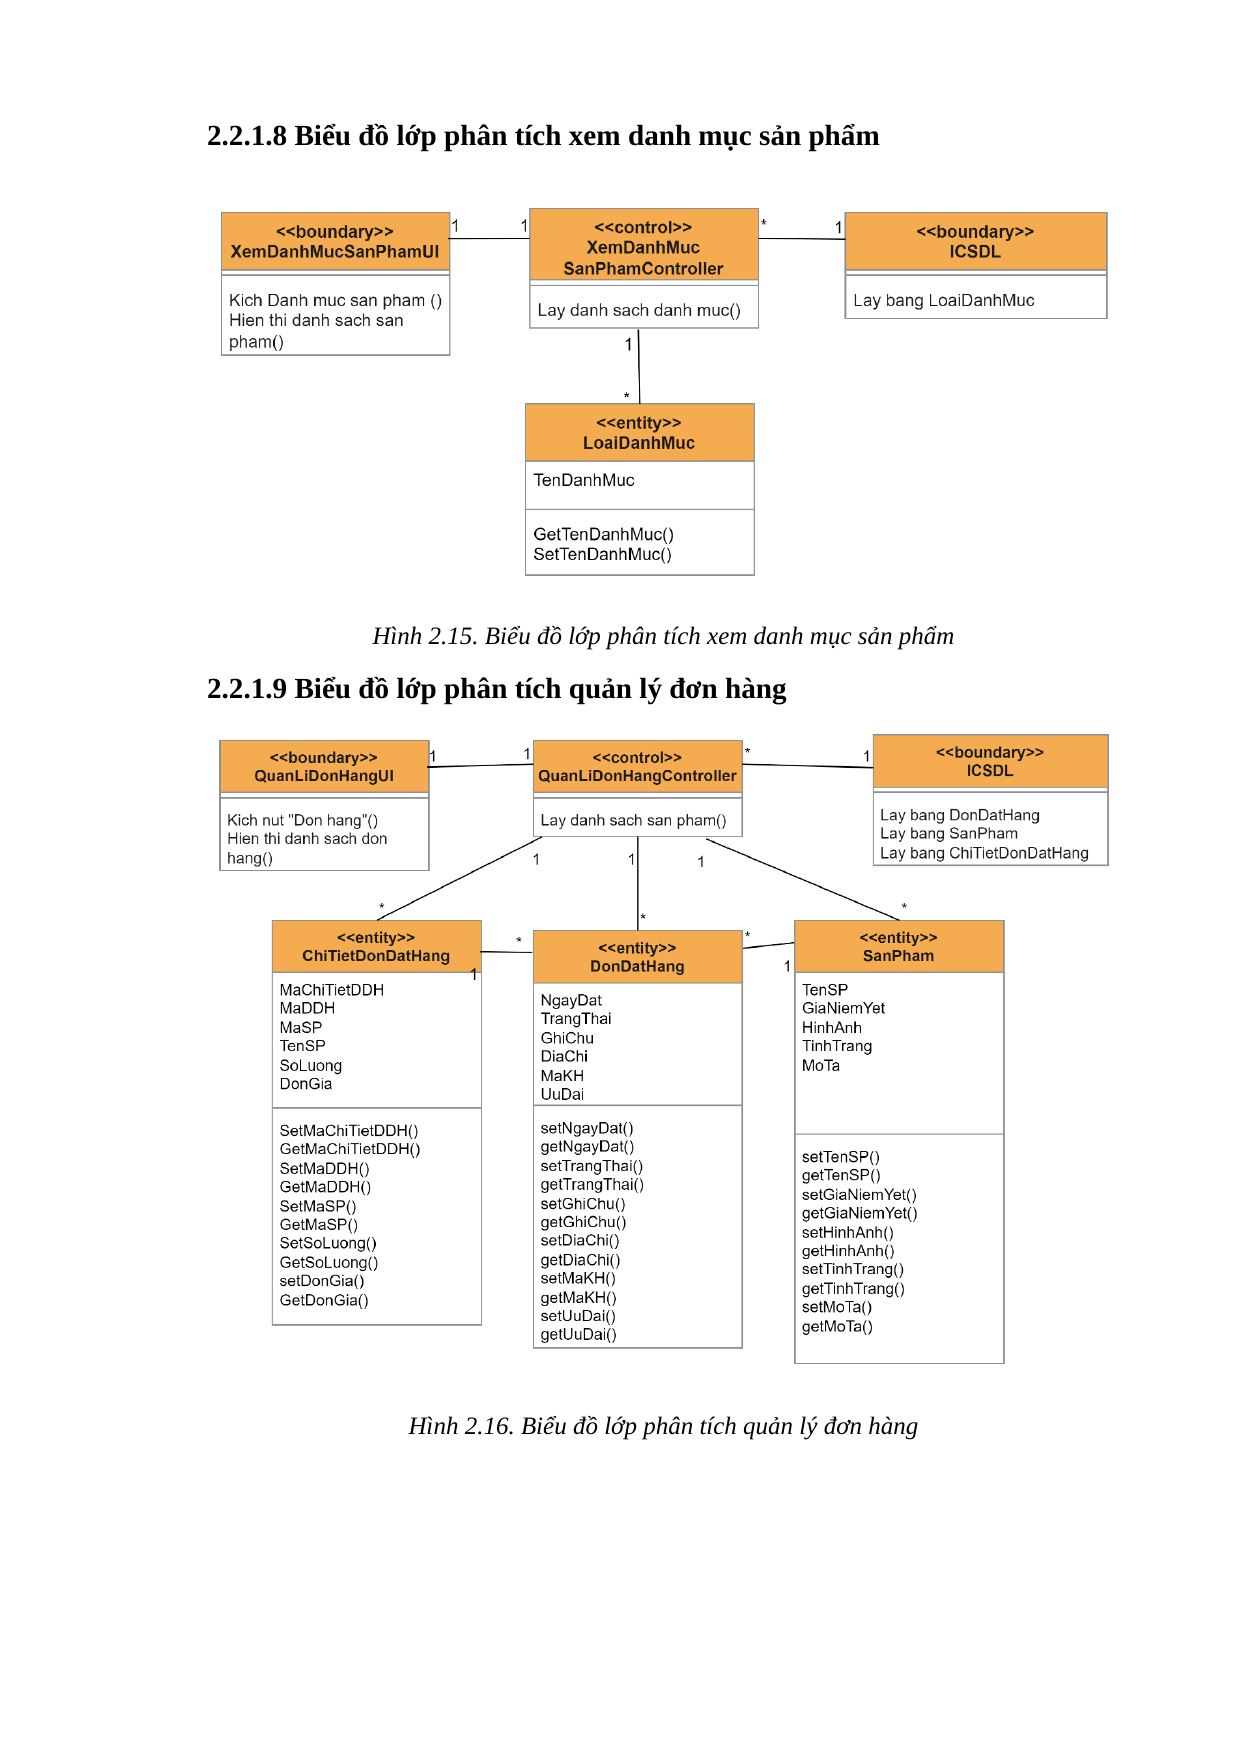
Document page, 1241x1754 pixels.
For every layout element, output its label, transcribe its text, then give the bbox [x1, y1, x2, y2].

text Hình 2.16. Biểu đồ lớp phân tích quản lý đơn hàng [207, 1411, 1122, 1439]
subtitle 2.2.1.8 Biểu đồ lớp phân tích xem danh mục sản phẩm [207, 118, 1122, 152]
picture [206, 193, 1123, 594]
subtitle 2.2.1.9 Biểu đồ lớp phân tích quản lý đơn hàng [207, 671, 1122, 704]
text Hình 2.15. Biểu đồ lớp phân tích xem danh mục sản phẩm [207, 621, 1122, 650]
picture [206, 721, 1123, 1381]
